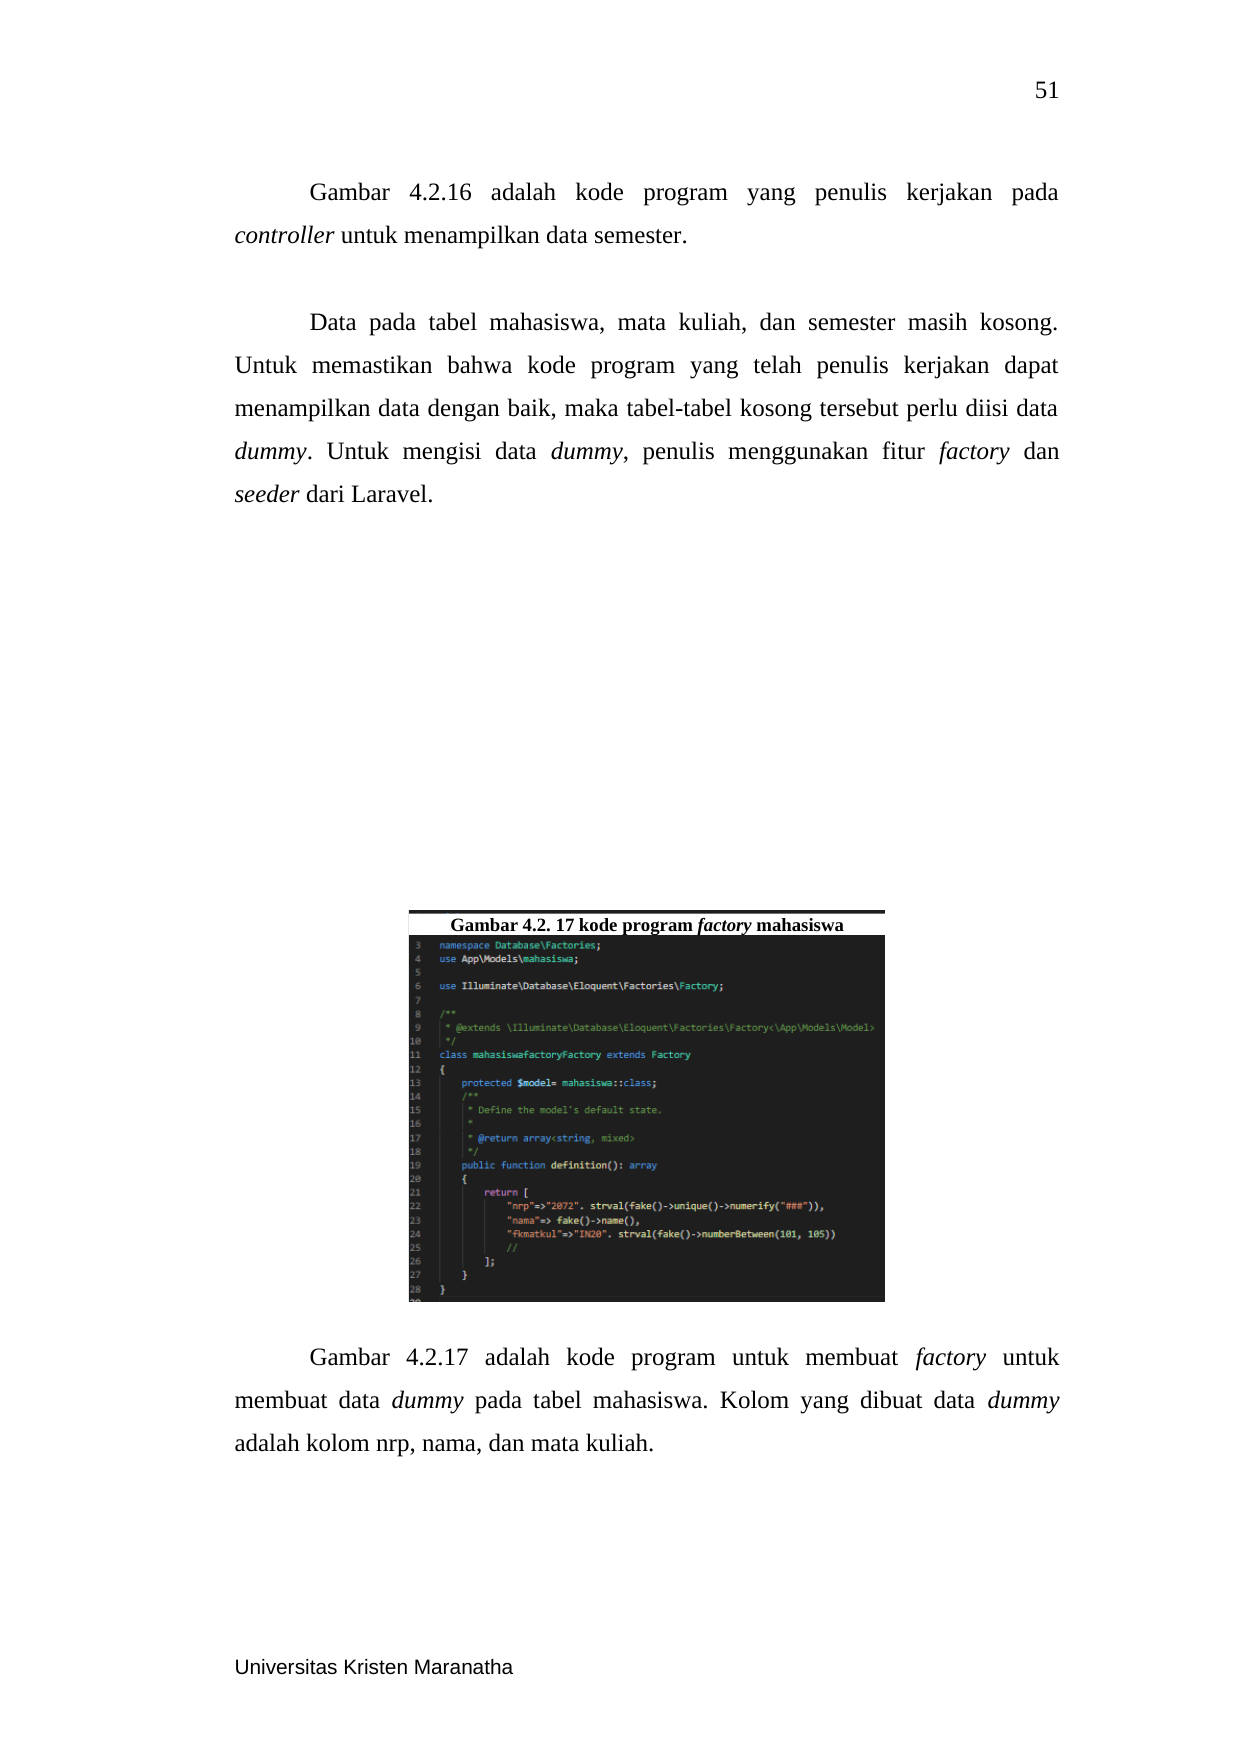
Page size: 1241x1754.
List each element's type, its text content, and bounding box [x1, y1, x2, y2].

text Data pada tabel mahasiswa, mata kuliah, dan semester masih kosong. Untuk memastikan bahwa kode program yang telah penulis kerjakan dapat menampilkan data dengan baik, maka tabel-tabel kosong tersebut perlu diisi data dummy. Untuk mengisi data dummy, penulis menggunakan fitur factory dan seeder dari Laravel. [234, 307, 1059, 508]
picture [408, 935, 885, 1302]
text Gambar 4.2.16 adalah kode program yang penulis kerjakan pada controller untuk menampilkan data semester. [234, 177, 1059, 249]
text Gambar 4.2.17 adalah kode program untuk membuat factory untuk membuat data dummy pada tabel mahasiswa. Kolom yang dibuat data dummy adalah kolom nrp, nama, dan mata kuliah. [234, 1342, 1059, 1457]
